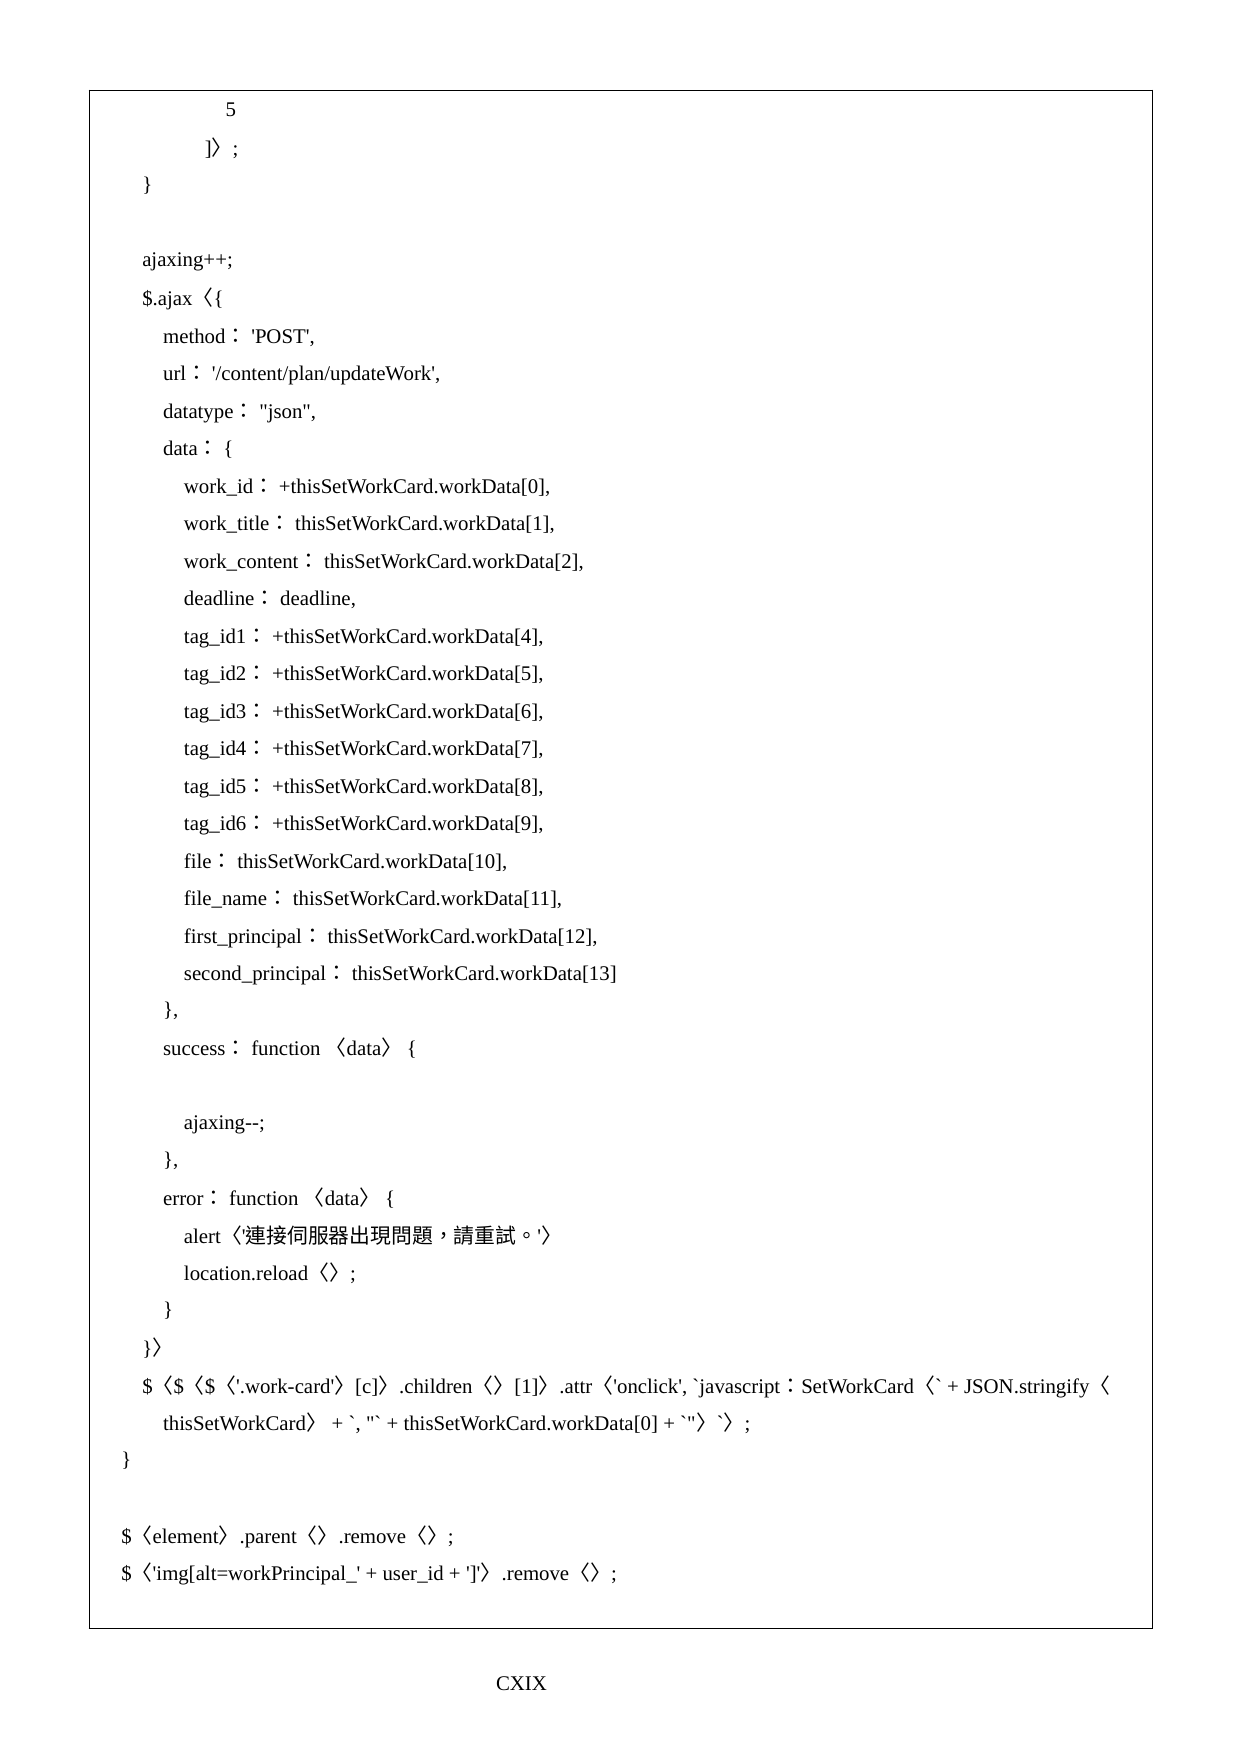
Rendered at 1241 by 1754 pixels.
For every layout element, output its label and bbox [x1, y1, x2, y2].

table_cell [90, 91, 1152, 1628]
